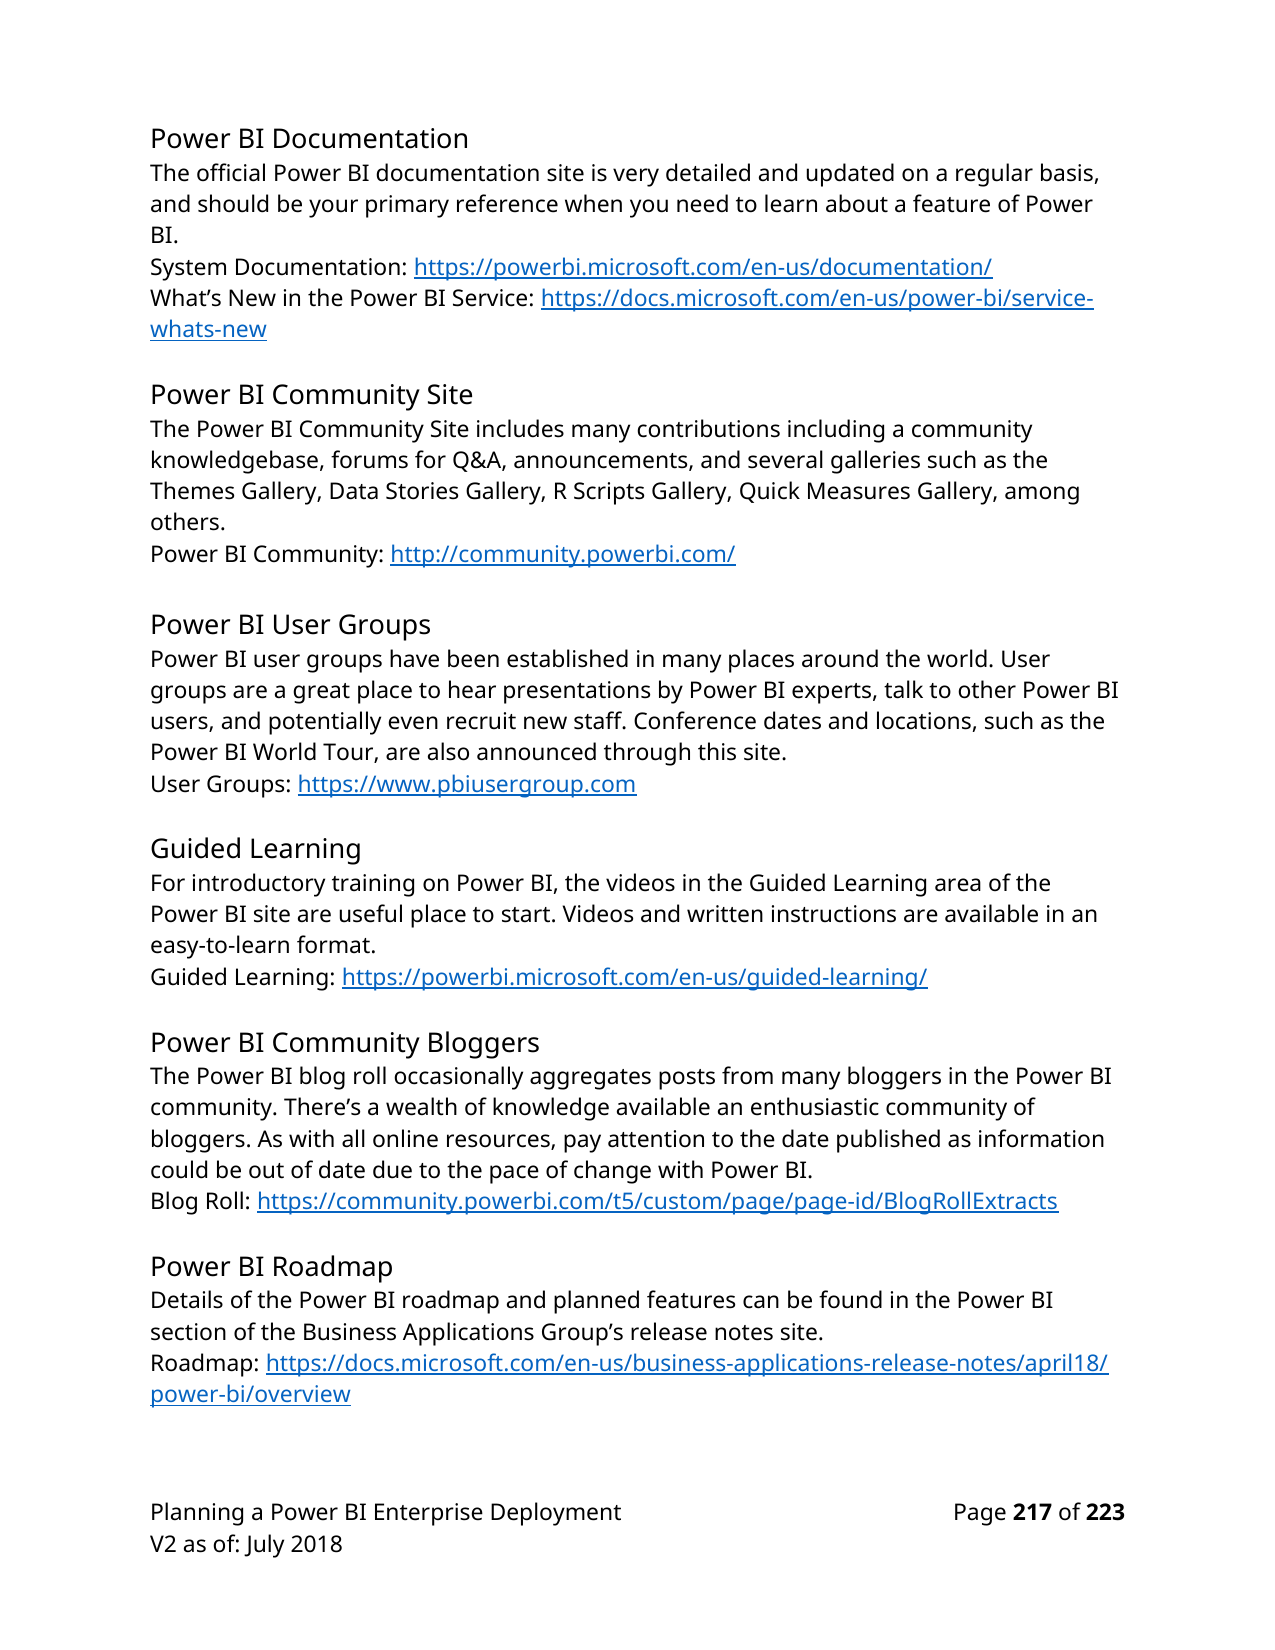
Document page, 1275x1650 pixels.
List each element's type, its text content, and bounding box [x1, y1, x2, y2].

text Power BI Community Bloggers [150, 1023, 1125, 1060]
text User Groups: https://www.pbiusergroup.com [150, 767, 1125, 799]
text Guided Learning: https://powerbi.microsoft.com/en-us/guided-learning/ [150, 961, 1125, 992]
text Power BI user groups have been established in many places around the world. User groups are a great place to hear presentations by Power BI experts, talk to other Power BI users, and potentially even recruit new staff. Conference dates and locations, such as the Power BI World Tour, are also announced through this site. [150, 642, 1125, 767]
text The Power BI blog roll occasionally aggregates posts from many bloggers in the Power BI community. There’s a wealth of knowledge available an enthusiastic community of bloggers. As with all online resources, pay attention to the date published as information could be out of date due to the pace of change with Power BI. [150, 1060, 1125, 1185]
text Power BI Community: http://community.powerbi.com/ [150, 537, 1125, 569]
text Power BI Community Site [150, 376, 1125, 412]
text What’s New in the Power BI Service: https://docs.microsoft.com/en-us/power-bi/service-whats-new [150, 282, 1153, 344]
text Details of the Power BI roadmap and planned features can be found in the Power BI section of the Business Applications Group’s release notes site. Roadmap: https://docs.microsoft.com/en-us/business-applications-release-notes/april18/power-bi/overview [150, 1284, 1125, 1409]
text Power BI Roadmap [150, 1247, 1125, 1284]
text Guided Learning [150, 830, 1125, 867]
text For introductory training on Power BI, the videos in the Guided Learning area of the Power BI site are useful place to start. Videos and written instructions are available in an easy-to-learn format. [150, 867, 1125, 961]
text The Power BI Community Site includes many contributions including a community knowledgebase, forums for Q&A, announcements, and several galleries such as the Themes Gallery, Data Stories Gallery, R Scripts Gallery, Quick Measures Gallery, among others. [150, 412, 1125, 537]
text Blog Roll: https://community.powerbi.com/t5/custom/page/page-id/BlogRollExtracts [150, 1185, 1125, 1216]
text Power BI User Groups [150, 606, 1125, 642]
text System Documentation: https://powerbi.microsoft.com/en-us/documentation/ [150, 251, 1125, 282]
text Power BI Documentation [150, 120, 1125, 157]
text The official Power BI documentation site is very detailed and updated on a regular basis, and should be your primary reference when you need to learn about a feature of Power BI. [150, 157, 1125, 251]
